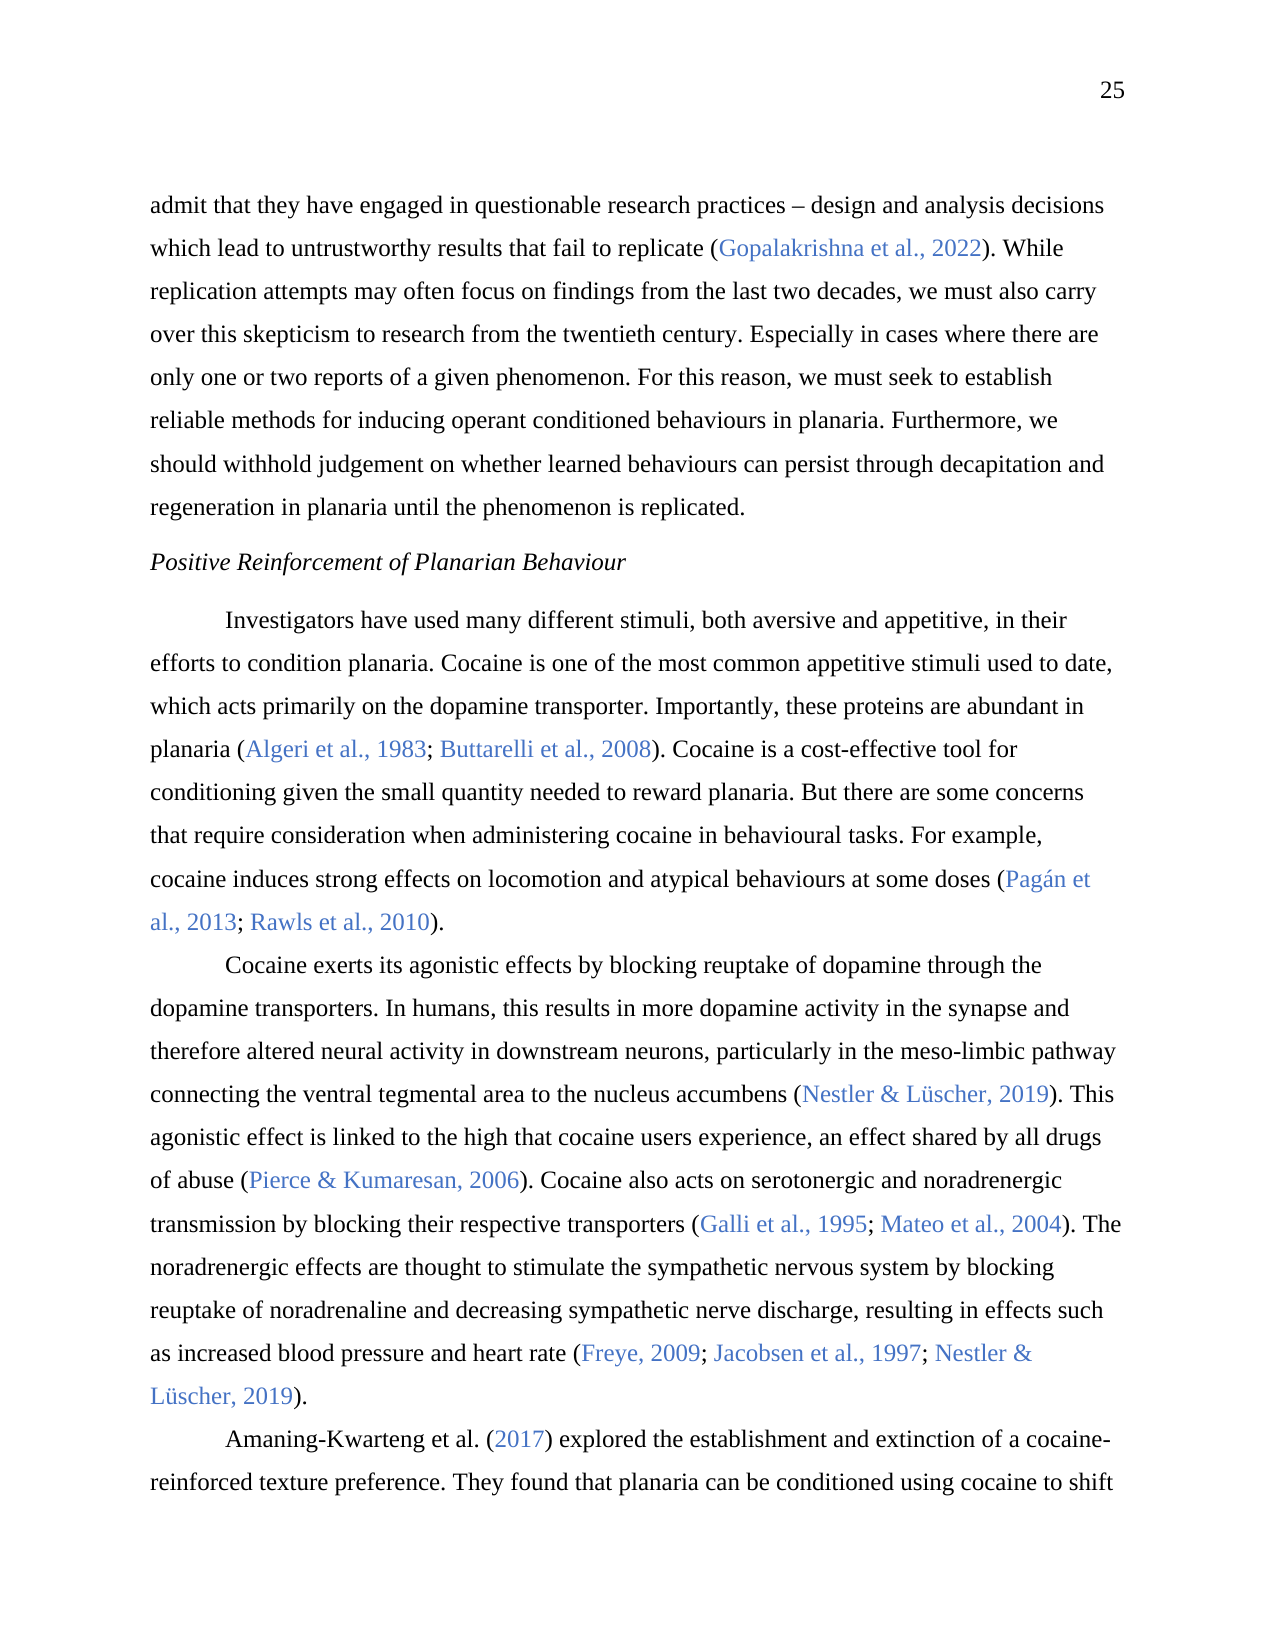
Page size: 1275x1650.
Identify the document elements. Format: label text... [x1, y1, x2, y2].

text Investigators have used many different stimuli, both aversive and appetitive, in their efforts to condition planaria. Cocaine is one of the most common appetitive stimuli used to date, which acts primarily on the dopamine transporter. Importantly, these proteins are abundant in planaria (Algeri et al., 1983; Buttarelli et al., 2008). Cocaine is a cost-effective tool for conditioning given the small quantity needed to reward planaria. But there are some concerns that require consideration when administering cocaine in behavioural tasks. For example, cocaine induces strong effects on locomotion and atypical behaviours at some doses (Pagán et al., 2013; Rawls et al., 2010). [150, 605, 1125, 936]
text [150, 1424, 1125, 1496]
subtitle Positive Reinforcement of Planarian Behaviour [150, 547, 1125, 576]
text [150, 190, 1125, 521]
text Cocaine exerts its agonistic effects by blocking reuptake of dopamine through the dopamine transporters. In humans, this results in more dopamine activity in the synapse and therefore altered neural activity in downstream neurons, particularly in the meso-limbic pathway connecting the ventral tegmental area to the nucleus accumbens (Nestler & Lüscher, 2019). This agonistic effect is linked to the high that cocaine users experience, an effect shared by all drugs of abuse (Pierce & Kumaresan, 2006). Cocaine also acts on serotonergic and noradrenergic transmission by blocking their respective transporters (Galli et al., 1995; Mateo et al., 2004). The noradrenergic effects are thought to stimulate the sympathetic nervous system by blocking reuptake of noradrenaline and decreasing sympathetic nerve discharge, resulting in effects such as increased blood pressure and heart rate (Freye, 2009; Jacobsen et al., 1997; Nestler & Lüscher, 2019). [150, 950, 1125, 1410]
